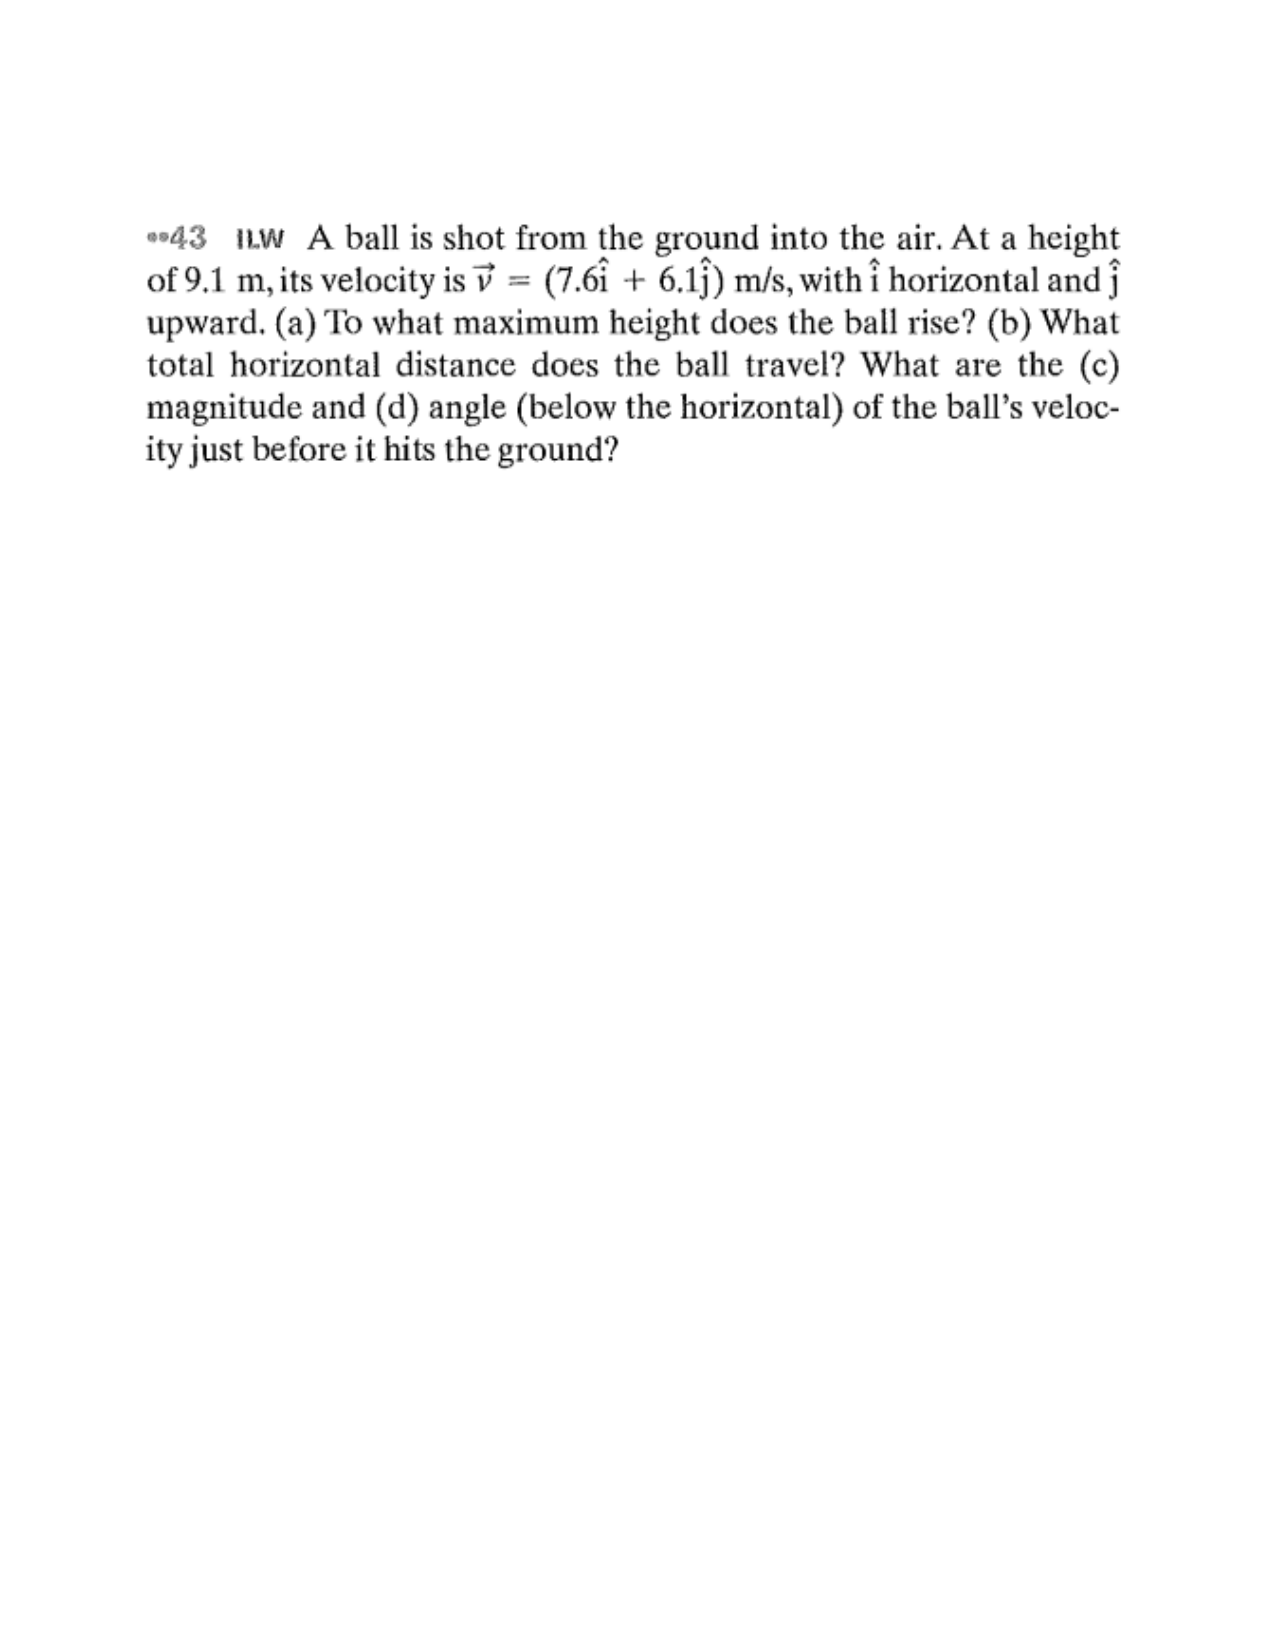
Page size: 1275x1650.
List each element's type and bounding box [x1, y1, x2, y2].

picture [135, 210, 1138, 478]
